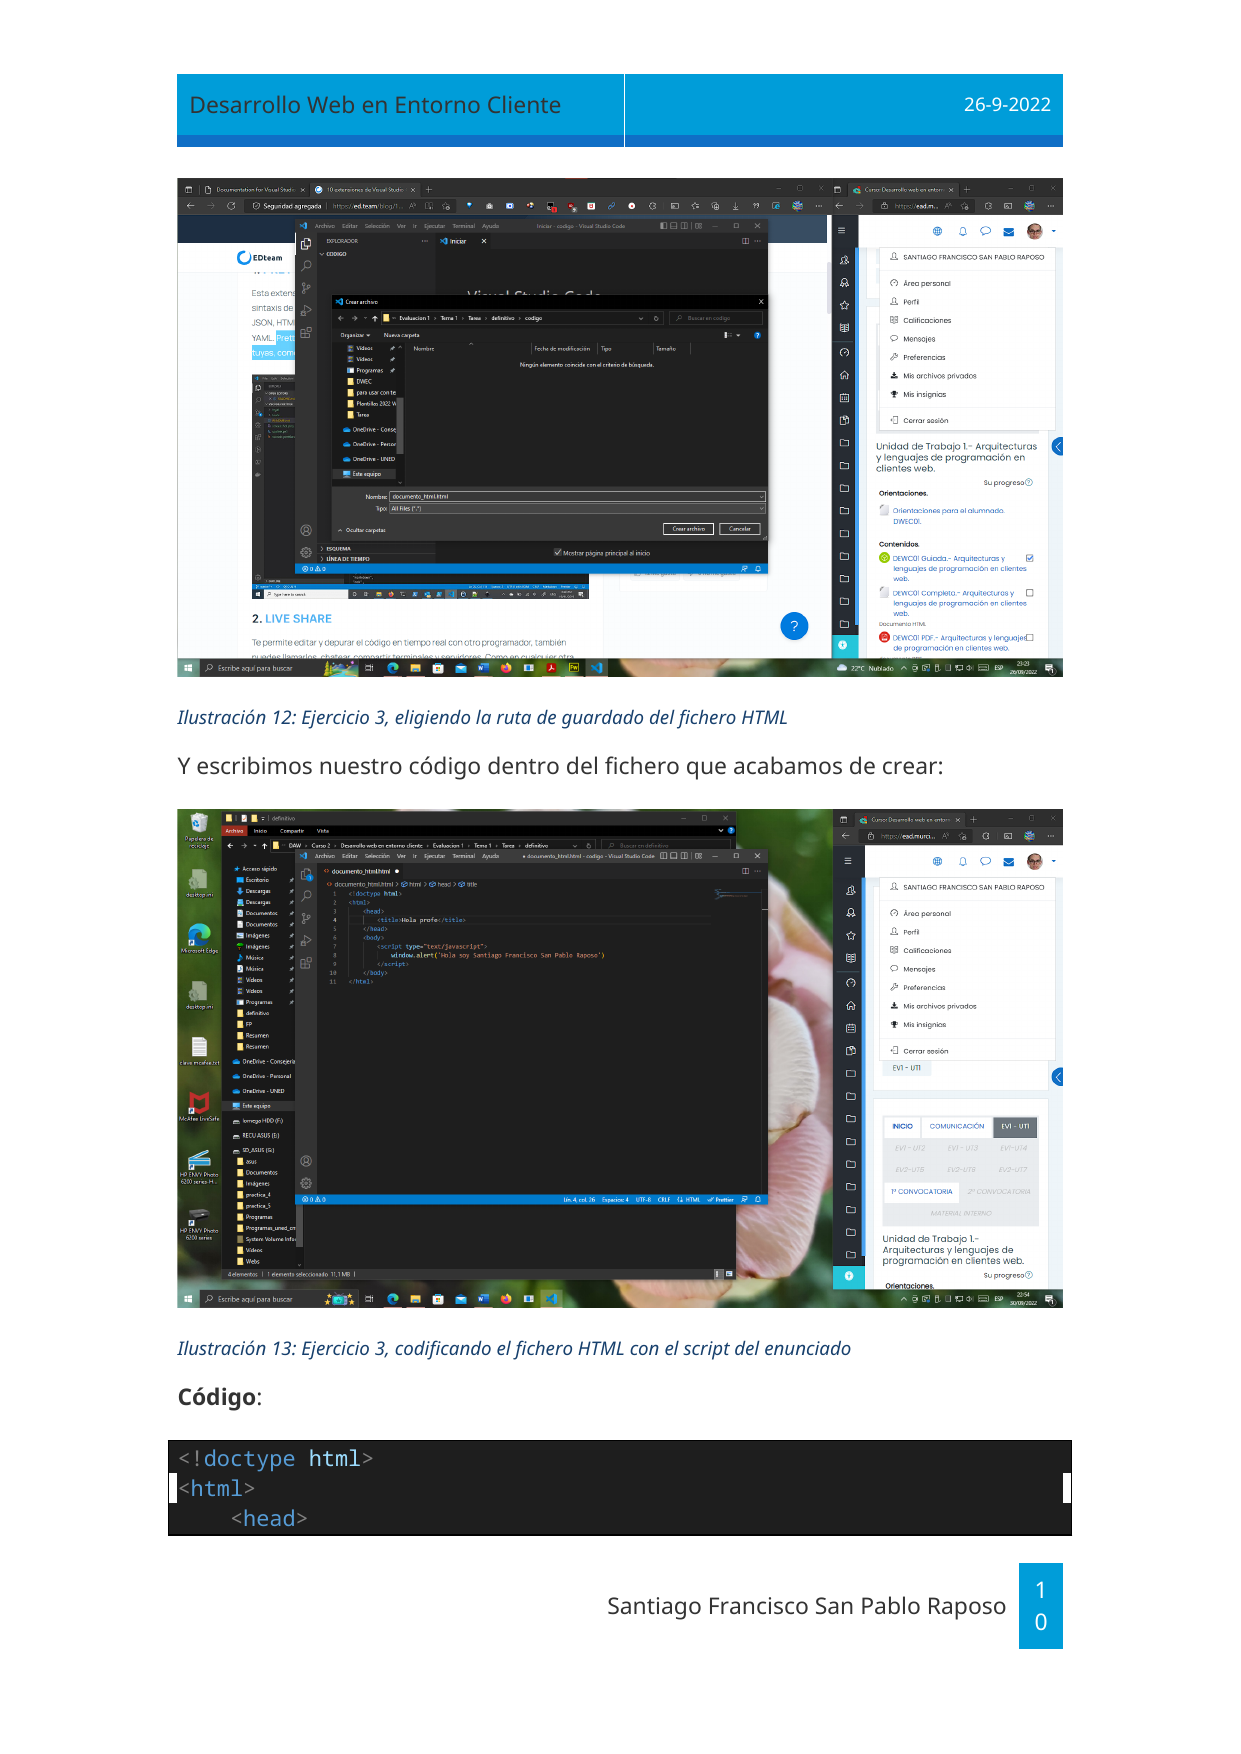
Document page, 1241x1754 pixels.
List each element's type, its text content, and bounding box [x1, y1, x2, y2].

text <html> [177, 1473, 1063, 1499]
text Código: [177, 1381, 1063, 1412]
text <!doctype html> [169, 1441, 1071, 1473]
text <head> [169, 1499, 1071, 1534]
text Y escribimos nuestro código dentro del fichero que acabamos de crear: [177, 750, 1063, 782]
picture [177, 809, 1063, 1308]
picture [177, 178, 1063, 677]
